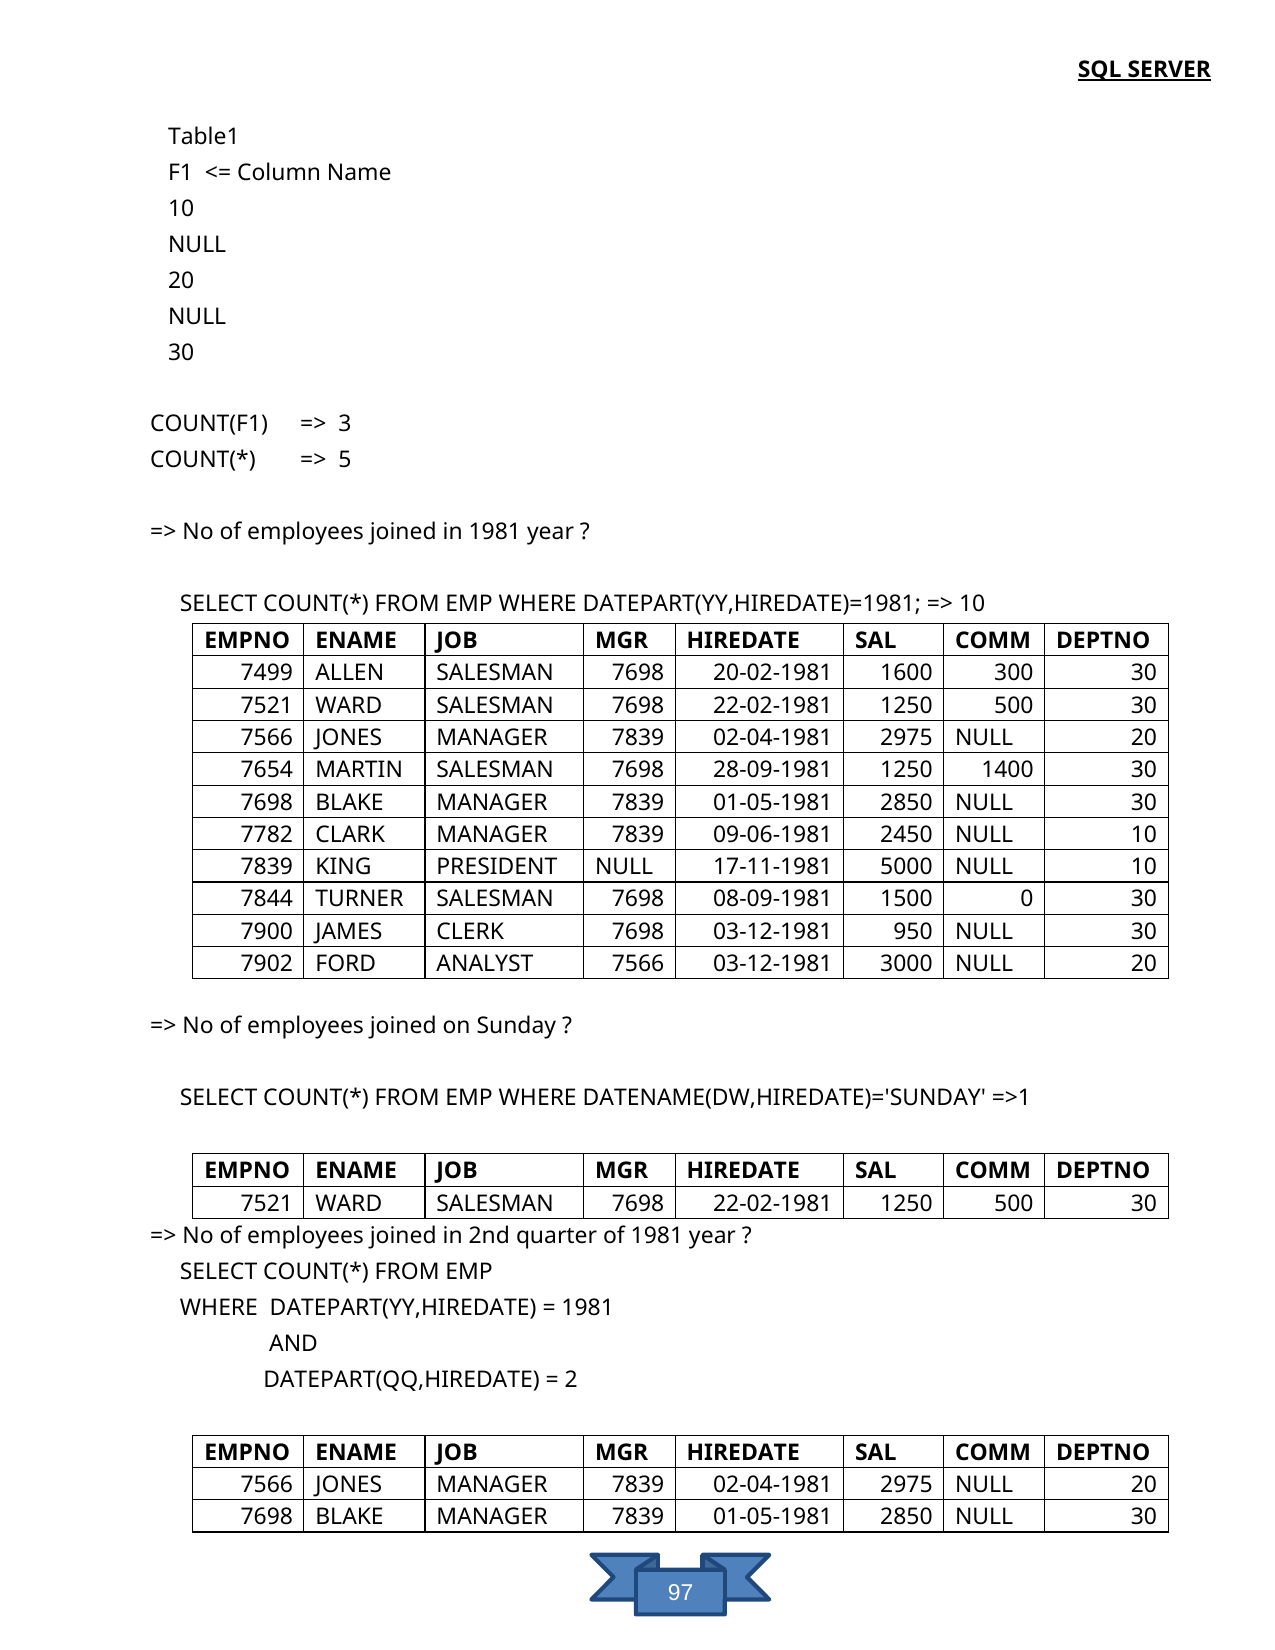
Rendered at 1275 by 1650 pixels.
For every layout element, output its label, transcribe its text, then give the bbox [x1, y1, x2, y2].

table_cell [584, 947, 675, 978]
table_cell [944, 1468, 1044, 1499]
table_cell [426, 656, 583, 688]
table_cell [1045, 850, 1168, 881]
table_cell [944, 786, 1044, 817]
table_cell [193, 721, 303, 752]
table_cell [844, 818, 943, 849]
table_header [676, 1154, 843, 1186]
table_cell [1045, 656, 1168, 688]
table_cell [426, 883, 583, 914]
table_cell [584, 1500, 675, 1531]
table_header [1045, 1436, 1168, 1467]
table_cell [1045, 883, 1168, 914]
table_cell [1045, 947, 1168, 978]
text WHERE DATEPART(YY,HIREDATE) = 1981 [150, 1291, 1211, 1322]
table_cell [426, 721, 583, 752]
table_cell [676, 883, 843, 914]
text SELECT COUNT(*) FROM EMP WHERE DATEPART(YY,HIREDATE)=1981; => 10 [150, 587, 1211, 618]
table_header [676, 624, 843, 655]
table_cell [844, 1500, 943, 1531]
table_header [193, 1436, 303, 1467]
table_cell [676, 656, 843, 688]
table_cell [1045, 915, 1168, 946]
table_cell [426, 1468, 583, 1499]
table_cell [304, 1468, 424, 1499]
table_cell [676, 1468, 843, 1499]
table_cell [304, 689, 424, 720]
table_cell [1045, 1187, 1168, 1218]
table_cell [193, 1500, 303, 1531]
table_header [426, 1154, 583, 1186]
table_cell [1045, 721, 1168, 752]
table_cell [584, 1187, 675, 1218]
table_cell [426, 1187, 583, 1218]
text NULL [150, 299, 1211, 331]
text => No of employees joined in 1981 year ? [150, 515, 1211, 546]
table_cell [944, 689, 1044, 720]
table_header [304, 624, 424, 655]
text 10 [150, 192, 1211, 223]
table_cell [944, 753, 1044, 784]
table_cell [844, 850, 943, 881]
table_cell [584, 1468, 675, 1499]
text Table1 [150, 120, 1211, 151]
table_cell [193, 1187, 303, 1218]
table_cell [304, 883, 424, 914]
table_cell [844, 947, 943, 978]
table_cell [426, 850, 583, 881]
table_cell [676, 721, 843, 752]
text F1 <= Column Name [150, 156, 1211, 187]
text DATEPART(QQ,HIREDATE) = 2 [150, 1363, 1211, 1394]
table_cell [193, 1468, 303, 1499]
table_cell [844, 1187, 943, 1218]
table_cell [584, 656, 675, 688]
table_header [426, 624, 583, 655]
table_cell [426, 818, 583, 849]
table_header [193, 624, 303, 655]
text => No of employees joined on Sunday ? [150, 1009, 1211, 1041]
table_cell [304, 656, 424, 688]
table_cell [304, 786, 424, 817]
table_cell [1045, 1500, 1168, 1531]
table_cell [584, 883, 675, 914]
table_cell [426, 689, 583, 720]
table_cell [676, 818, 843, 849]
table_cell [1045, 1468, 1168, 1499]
text 30 [150, 336, 1211, 367]
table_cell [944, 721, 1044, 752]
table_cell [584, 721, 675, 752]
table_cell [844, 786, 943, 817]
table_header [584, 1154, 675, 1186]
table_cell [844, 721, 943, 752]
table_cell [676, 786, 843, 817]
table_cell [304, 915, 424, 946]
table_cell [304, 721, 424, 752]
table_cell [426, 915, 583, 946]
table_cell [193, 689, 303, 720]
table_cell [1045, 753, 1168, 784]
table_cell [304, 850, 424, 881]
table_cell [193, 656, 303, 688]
text NULL [150, 228, 1211, 259]
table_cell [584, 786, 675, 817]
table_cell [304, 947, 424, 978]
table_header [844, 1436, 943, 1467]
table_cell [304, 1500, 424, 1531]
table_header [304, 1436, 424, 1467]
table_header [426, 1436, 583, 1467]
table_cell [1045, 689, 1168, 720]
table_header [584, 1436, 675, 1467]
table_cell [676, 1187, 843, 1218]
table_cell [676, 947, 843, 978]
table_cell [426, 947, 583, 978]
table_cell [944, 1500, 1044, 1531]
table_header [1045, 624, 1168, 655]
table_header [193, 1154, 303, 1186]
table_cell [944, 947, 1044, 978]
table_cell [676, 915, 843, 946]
text SELECT COUNT(*) FROM EMP [150, 1255, 1211, 1286]
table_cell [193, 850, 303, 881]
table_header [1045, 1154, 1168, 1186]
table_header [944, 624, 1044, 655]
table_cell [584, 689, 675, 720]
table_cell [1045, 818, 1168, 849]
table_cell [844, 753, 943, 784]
text AND [150, 1327, 1211, 1358]
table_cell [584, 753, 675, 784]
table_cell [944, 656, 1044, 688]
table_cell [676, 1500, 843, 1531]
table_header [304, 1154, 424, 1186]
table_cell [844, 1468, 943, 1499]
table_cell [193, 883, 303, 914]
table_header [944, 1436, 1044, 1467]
text COUNT(F1) => 3 [150, 407, 1211, 439]
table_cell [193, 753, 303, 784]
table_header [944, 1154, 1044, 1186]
text COUNT(*) => 5 [150, 443, 1211, 474]
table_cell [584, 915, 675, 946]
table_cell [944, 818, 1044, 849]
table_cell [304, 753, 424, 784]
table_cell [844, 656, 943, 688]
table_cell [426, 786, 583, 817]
text => No of employees joined in 2nd quarter of 1981 year ? [150, 1219, 1211, 1250]
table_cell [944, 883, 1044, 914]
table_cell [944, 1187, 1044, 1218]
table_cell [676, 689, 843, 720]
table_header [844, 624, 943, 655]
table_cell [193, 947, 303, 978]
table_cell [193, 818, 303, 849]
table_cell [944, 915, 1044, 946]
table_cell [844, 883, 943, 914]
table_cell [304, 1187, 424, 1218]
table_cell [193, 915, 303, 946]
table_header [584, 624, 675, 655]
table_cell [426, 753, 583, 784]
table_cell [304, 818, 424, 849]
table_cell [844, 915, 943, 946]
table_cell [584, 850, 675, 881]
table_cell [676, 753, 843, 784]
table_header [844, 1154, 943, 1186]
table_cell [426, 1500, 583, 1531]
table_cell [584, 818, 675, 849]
text SELECT COUNT(*) FROM EMP WHERE DATENAME(DW,HIREDATE)='SUNDAY' =>1 [150, 1081, 1211, 1113]
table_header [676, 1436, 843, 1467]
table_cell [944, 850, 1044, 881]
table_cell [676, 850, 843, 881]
text 20 [150, 264, 1211, 295]
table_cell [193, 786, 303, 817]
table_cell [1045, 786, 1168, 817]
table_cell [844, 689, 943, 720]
